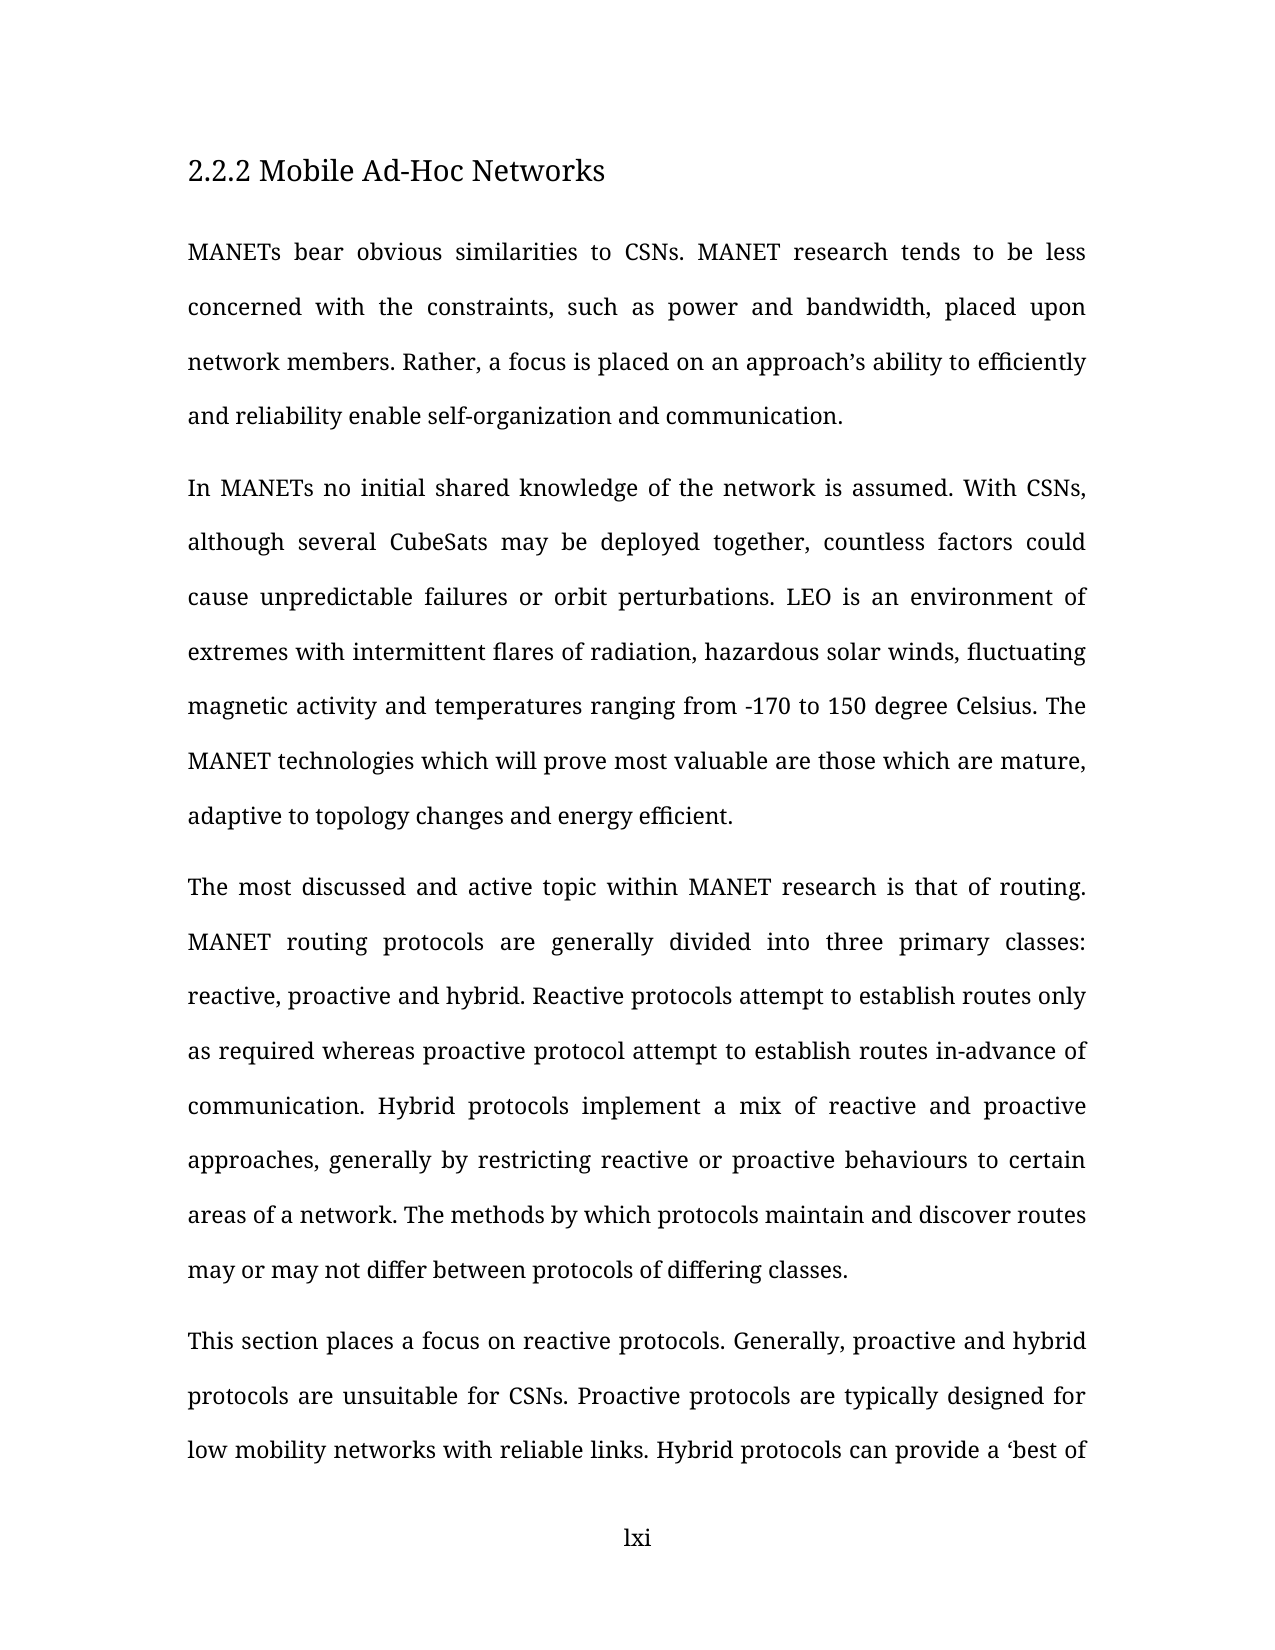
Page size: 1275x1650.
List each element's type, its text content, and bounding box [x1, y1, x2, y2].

subtitle Mobile Ad-Hoc Networks [187, 150, 1087, 190]
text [187, 1325, 1087, 1466]
text The most discussed and active topic within MANET research is that of routing. MANET routing protocols are generally divided into three primary classes: reactive, proactive and hybrid. Reactive protocols attempt to establish routes only as required whereas proactive protocol attempt to establish routes in-advance of communication. Hybrid protocols implement a mix of reactive and proactive approaches, generally by restricting reactive or proactive behaviours to certain areas of a network. The methods by which protocols maintain and discover routes may or may not differ between protocols of differing classes. [187, 871, 1087, 1285]
text MANETs bear obvious similarities to CSNs. MANET research tends to be less concerned with the constraints, such as power and bandwidth, placed upon network members. Rather, a focus is placed on an approach’s ability to efficiently and reliability enable self-organization and communication. [187, 236, 1087, 431]
text In MANETs no initial shared knowledge of the network is assumed. With CSNs, although several CubeSats may be deployed together, countless factors could cause unpredictable failures or orbit perturbations. LEO is an environment of extremes with intermittent flares of radiation, hazardous solar winds, fluctuating magnetic activity and temperatures ranging from -170 to 150 degree Celsius. The MANET technologies which will prove most valuable are those which are mature, adaptive to topology changes and energy efficient. [187, 471, 1087, 831]
